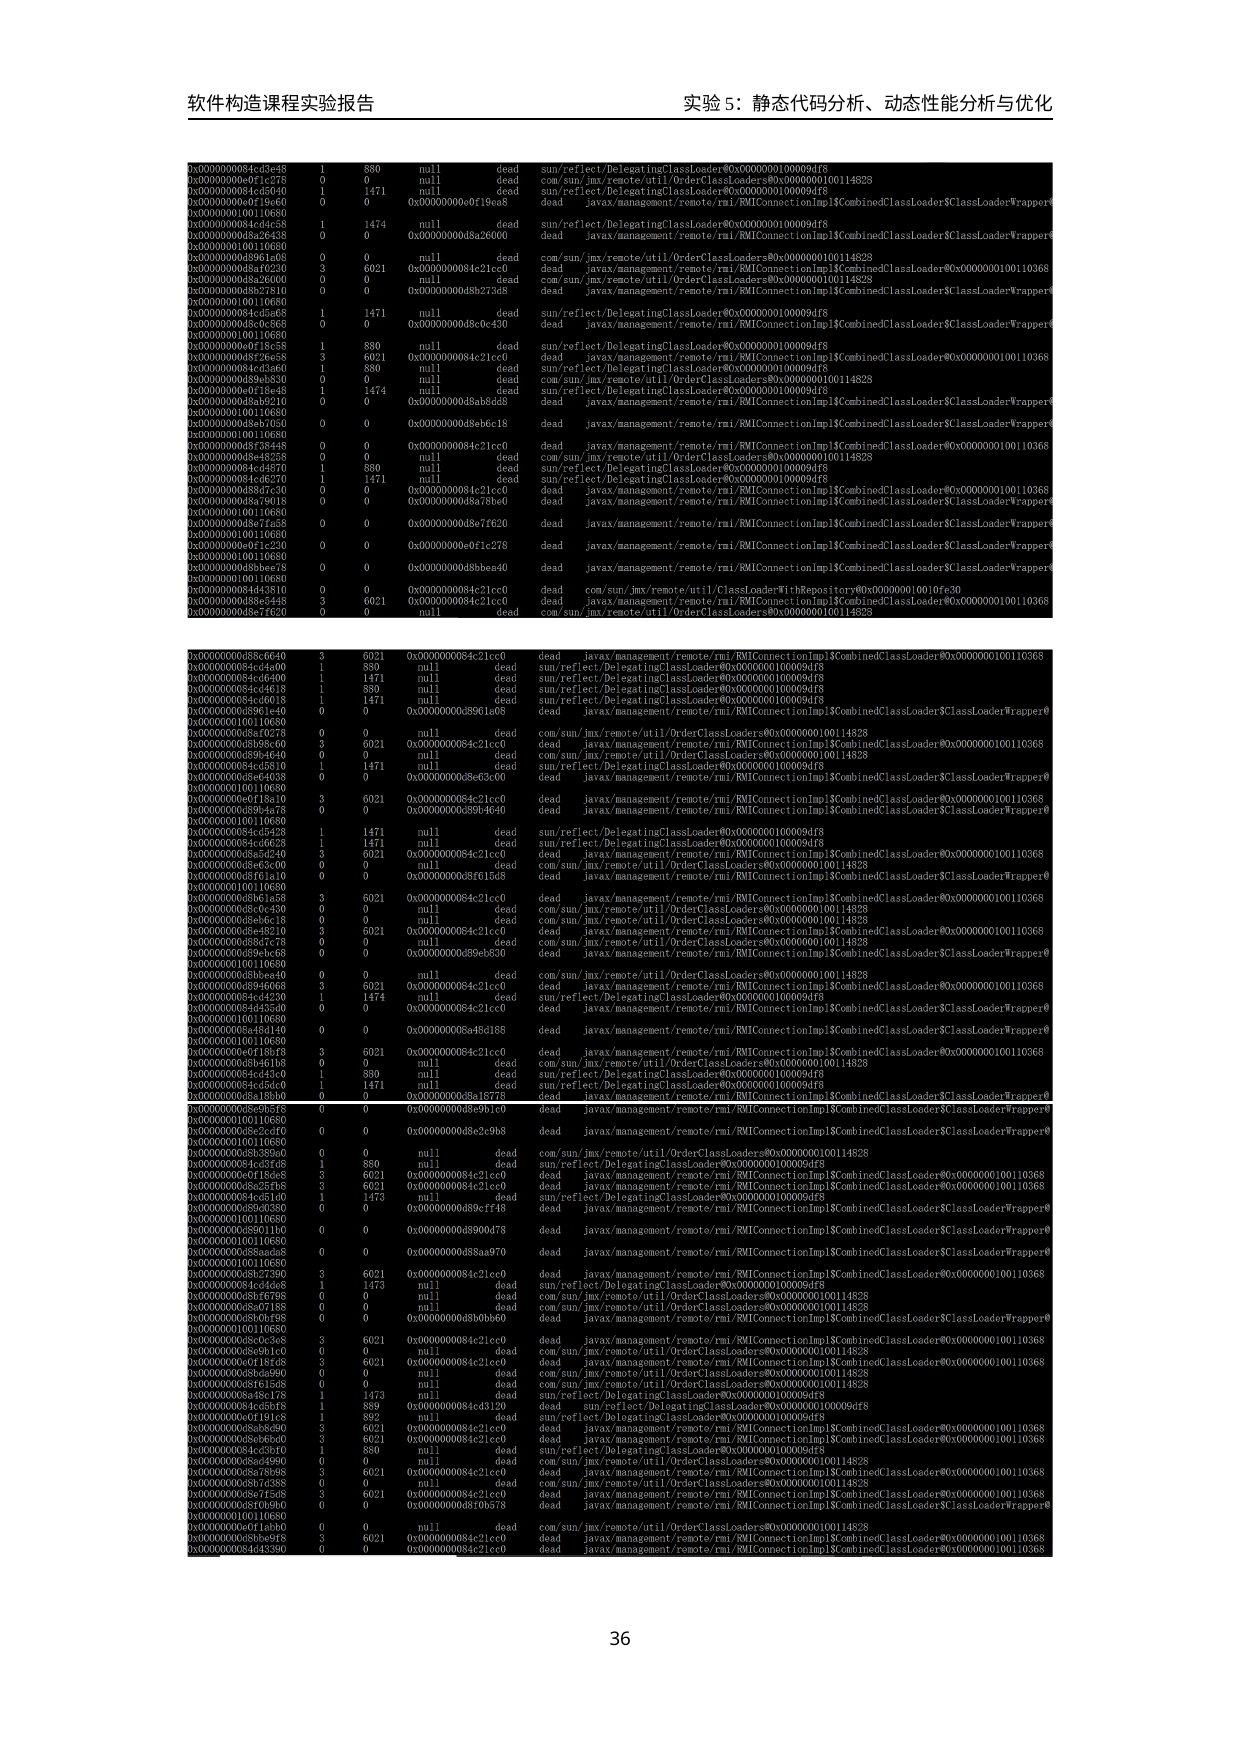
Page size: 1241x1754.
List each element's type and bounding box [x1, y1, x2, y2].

picture [187, 1104, 1053, 1557]
picture [187, 649, 1053, 1101]
picture [187, 162, 1053, 618]
